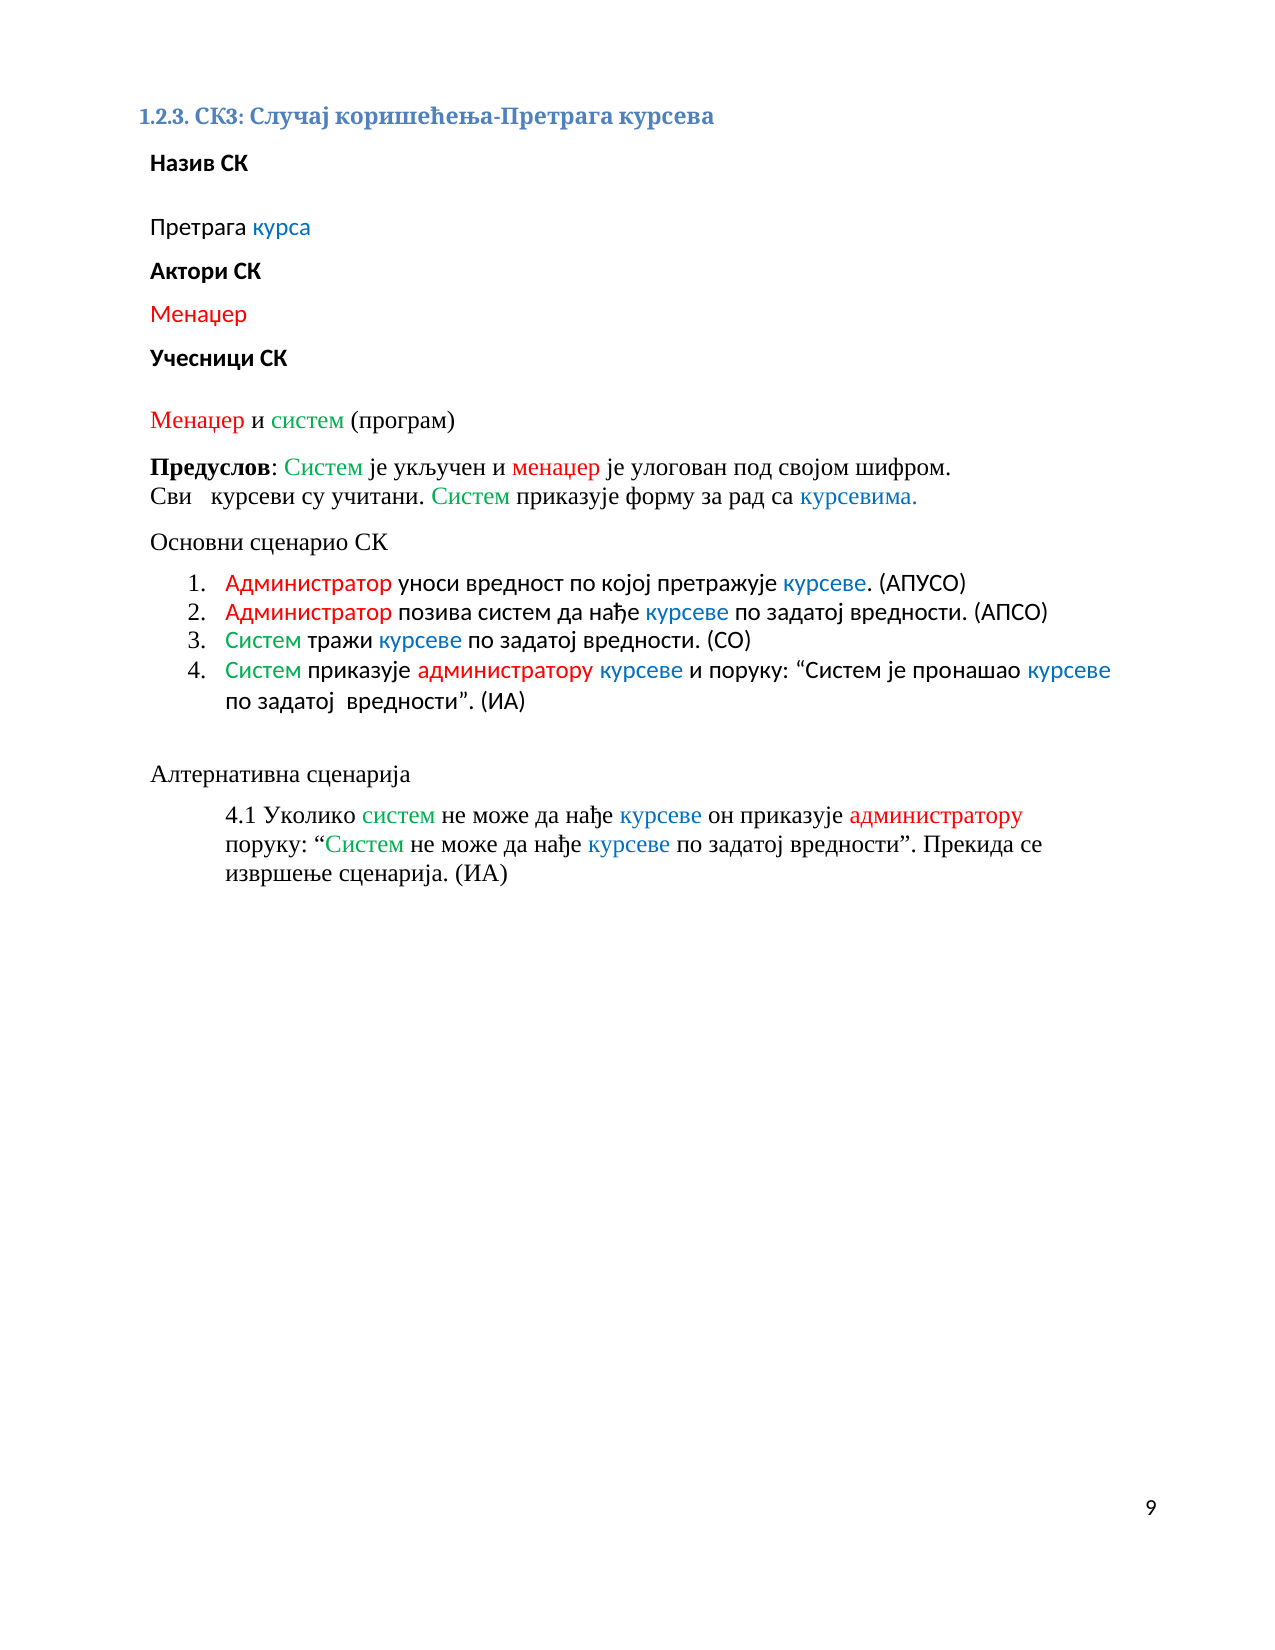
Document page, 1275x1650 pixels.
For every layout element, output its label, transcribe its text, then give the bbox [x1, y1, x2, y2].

text Назив СК [150, 147, 319, 177]
subtitle 1.2.3. СК3: Случај коришећења-Претрага курсева [139, 104, 1156, 131]
text Менаџер и систем (програм) [150, 406, 1156, 434]
list Систем приказује администратору курсеве и поруку: “Систем је пронашао курсеве по задатој вредности”. (ИА) [187, 655, 1125, 716]
text Алтернативна сценарија [150, 759, 1156, 788]
list Администратор позива систем да нађе курсеве по задатој вредности. (АПСО) [187, 597, 1156, 626]
text Основни сценарио СК [150, 527, 1156, 556]
text Предуслов: Систем је укључен и менаџер je улогован под својом шифром. Сви курсеви су учитани. Систем приказује форму за рад са курсевима. [150, 452, 1074, 509]
text 4.1 Уколико систем не може да нађе курсеве он приказује администратору поруку: “Систем не може да нађе курсеве по задатој вредности”. Прекида се извршење сценарија. (ИА) [225, 800, 1078, 886]
list Систем тражи курсеве по задатој вредности. (СО) [187, 626, 1156, 654]
text Претрага курса Актори СК Менаџер Учесници СК [150, 211, 319, 372]
list Администратор уноси вредност по којој претражује курсеве. (АПУСО) [187, 568, 1156, 597]
